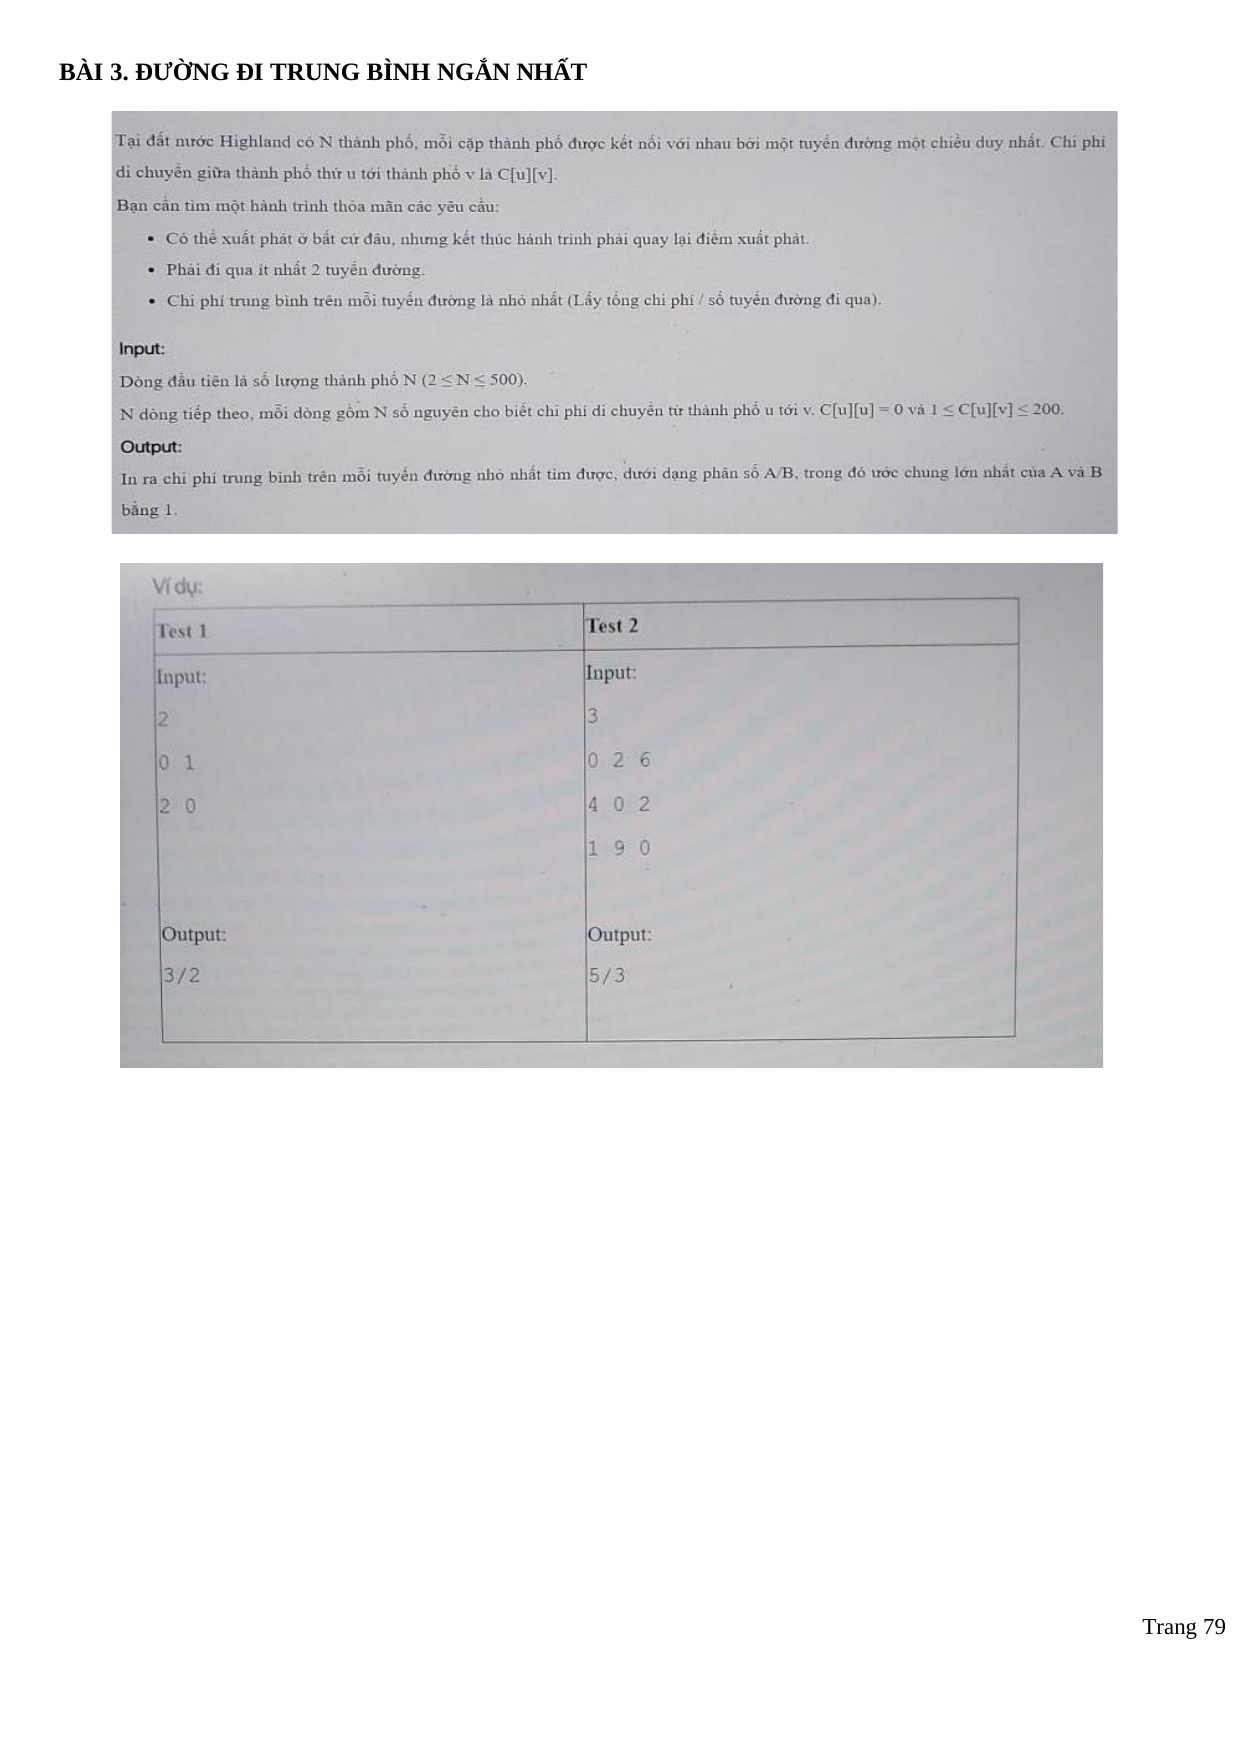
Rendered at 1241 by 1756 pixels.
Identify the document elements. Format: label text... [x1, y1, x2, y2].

picture [111, 111, 1118, 534]
text BÀI 3. ĐƯỜNG ĐI TRUNG BÌNH NGẮN NHẤT [59, 57, 1226, 86]
picture [120, 563, 1104, 1068]
